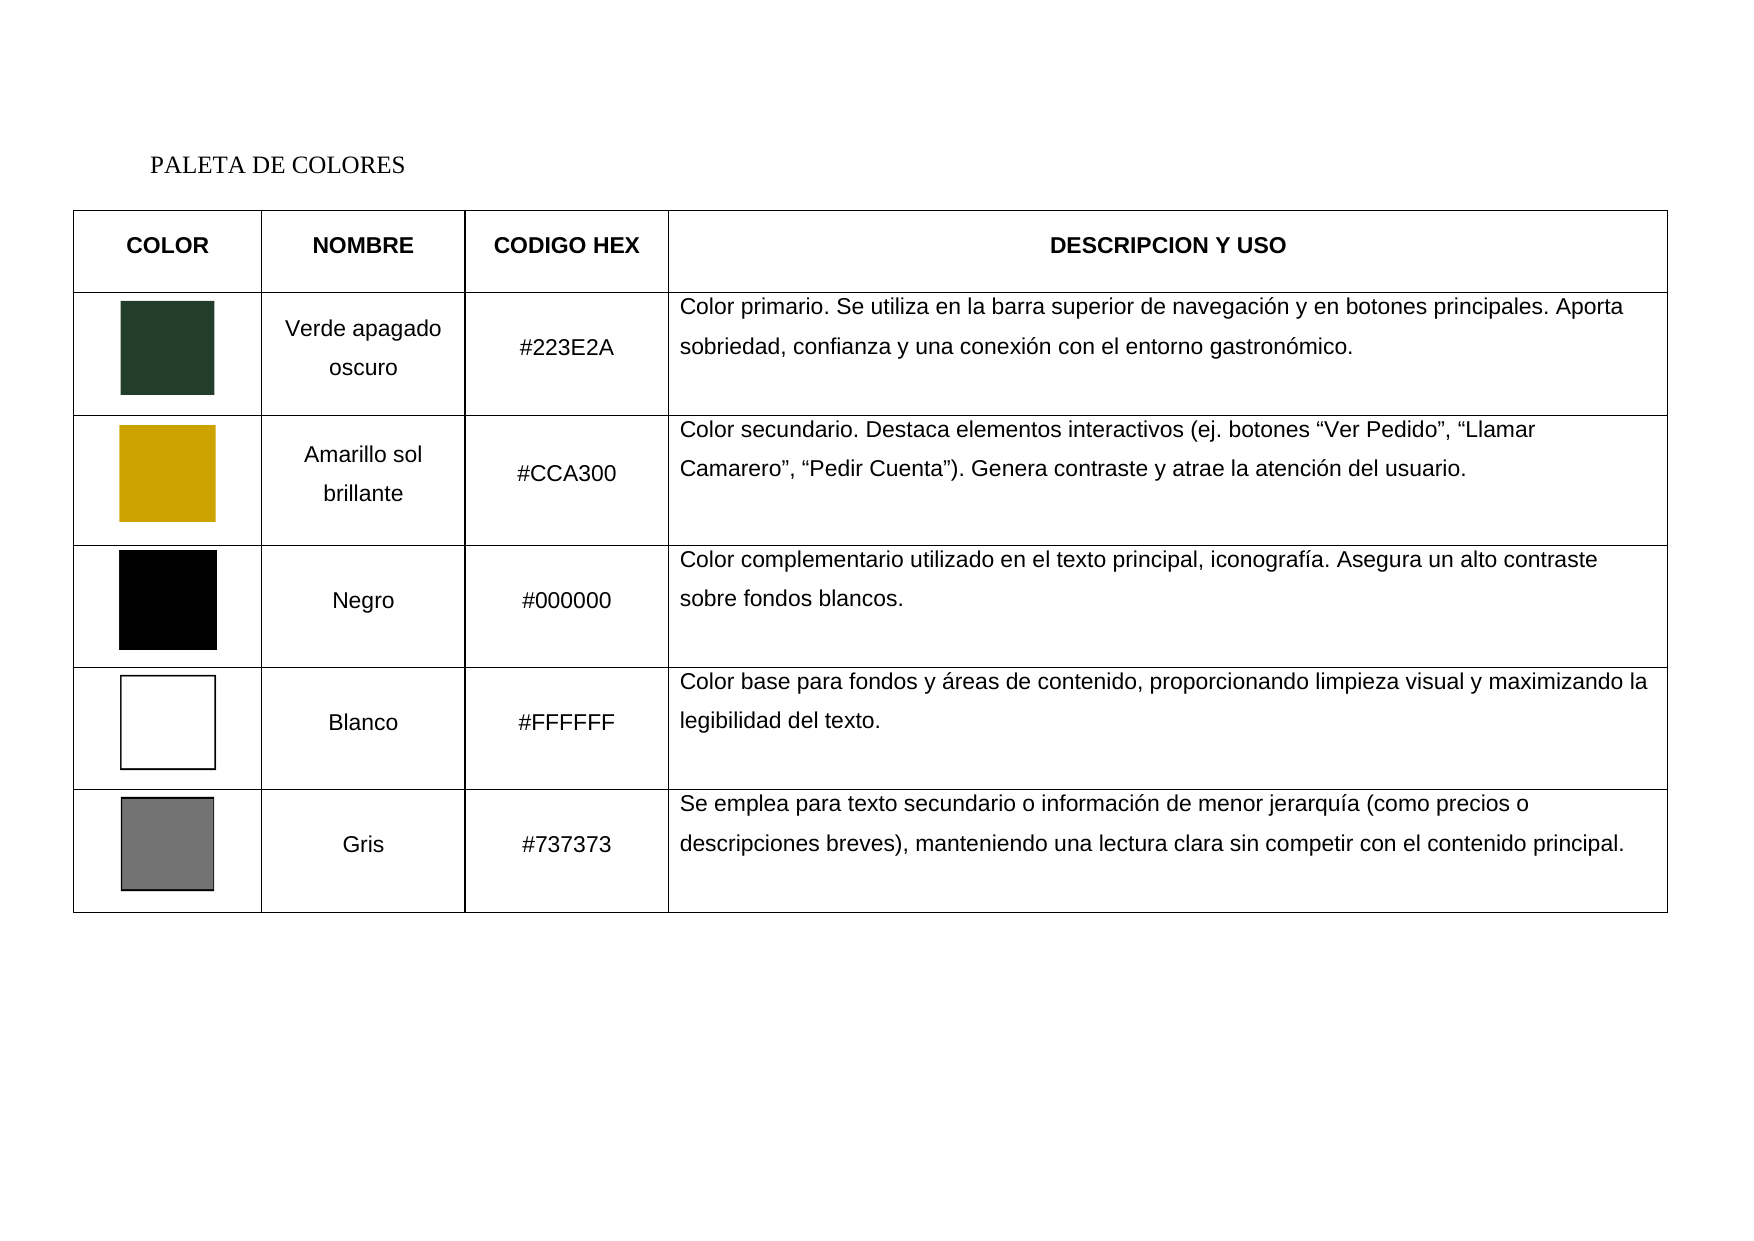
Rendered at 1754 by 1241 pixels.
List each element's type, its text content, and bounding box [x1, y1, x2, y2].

table_cell #FFFFFF [466, 668, 668, 789]
table_cell [74, 293, 261, 414]
table_header NOMBRE [262, 211, 464, 292]
picture [118, 673, 217, 771]
table_cell [74, 546, 261, 667]
table_header COLOR [74, 211, 261, 292]
table_cell Color complementario utilizado en el texto principal, iconografía. Asegura un alto contraste sobre fondos blancos. [669, 546, 1667, 667]
table_cell Negro [262, 546, 464, 667]
table_cell Color base para fondos y áreas de contenido, proporcionando limpieza visual y maximizando la legibilidad del texto. [669, 668, 1667, 789]
table_cell #000000 [466, 546, 668, 667]
table_header DESCRIPCION Y USO [669, 211, 1667, 292]
table_cell Amarillo sol brillante [262, 416, 464, 545]
table_cell Color secundario. Destaca elementos interactivos (ej. botones “Ver Pedido”, “Llamar Camarero”, “Pedir Cuenta”). Genera contraste y atrae la atención del usuario. [669, 416, 1667, 545]
table_cell Blanco [262, 668, 464, 789]
picture [120, 796, 215, 892]
table_cell #737373 [466, 790, 668, 912]
table_header CODIGO HEX [466, 211, 668, 292]
table_cell [74, 790, 261, 912]
picture [120, 300, 215, 395]
picture [119, 425, 216, 522]
table_cell #223E2A [466, 293, 668, 414]
table_cell Gris [262, 790, 464, 912]
table_cell #CCA300 [466, 416, 668, 545]
table_cell [74, 668, 261, 789]
table_cell [74, 416, 261, 545]
table_cell Color primario. Se utiliza en la barra superior de navegación y en botones principales. Aporta sobriedad, confianza y una conexión con el entorno gastronómico. [669, 293, 1667, 414]
table_cell Verde apagado oscuro [262, 293, 464, 414]
text PALETA DE COLORES [150, 150, 1604, 179]
picture [118, 550, 217, 650]
table_cell Se emplea para texto secundario o información de menor jerarquía (como precios o descripciones breves), manteniendo una lectura clara sin competir con el contenido principal. [669, 790, 1667, 912]
